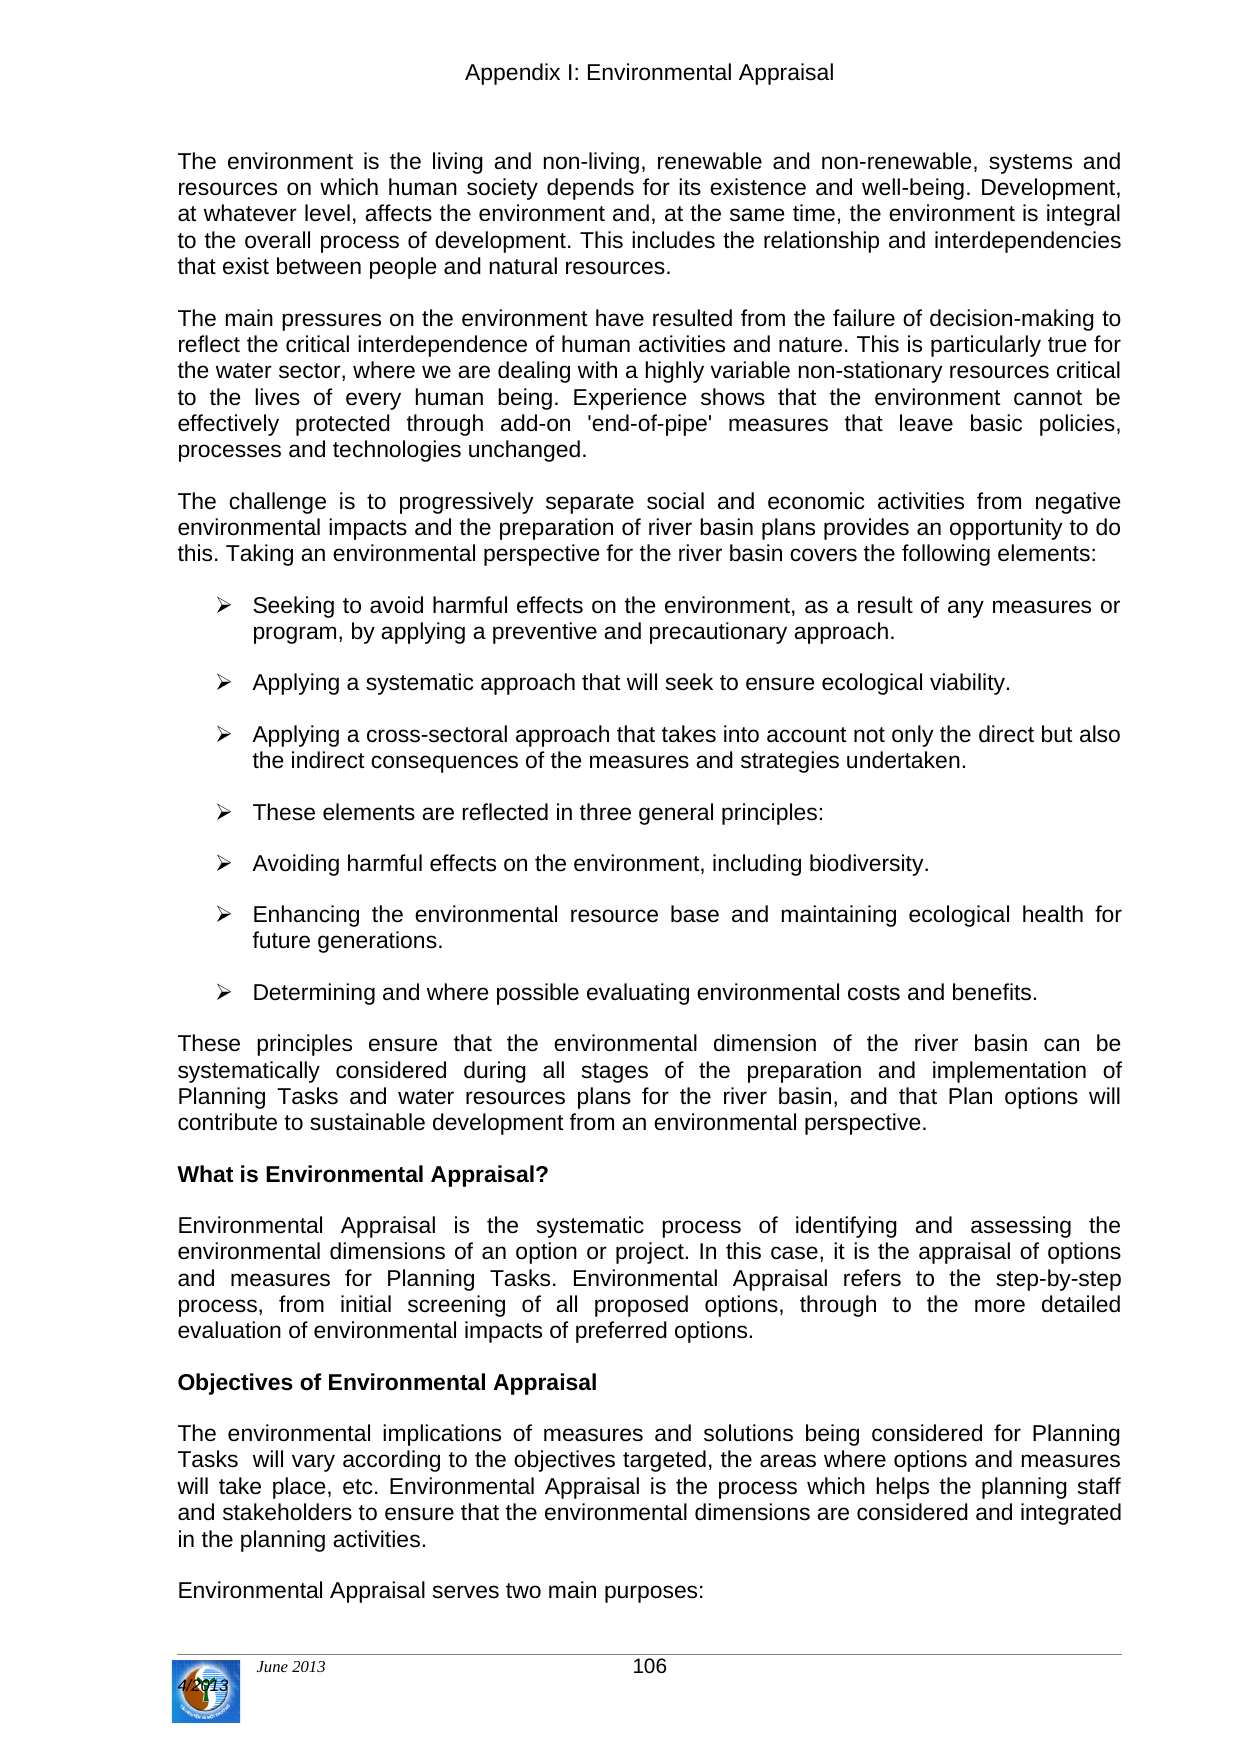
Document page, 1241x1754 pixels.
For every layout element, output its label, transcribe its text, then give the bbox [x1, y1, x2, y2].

list Enhancing the environmental resource base and maintaining ecological health for future generations. [215, 901, 1122, 954]
list Determining and where possible evaluating environmental costs and benefits. [215, 979, 1122, 1005]
list Seeking to avoid harmful effects on the environment, as a result of any measures or program, by applying a preventive and precautionary approach. [215, 592, 1122, 644]
picture [171, 1660, 241, 1723]
text Environmental Appraisal serves two main purposes: [177, 1577, 1122, 1603]
text The main pressures on the environment have resulted from the failure of decision-making to reflect the critical interdependence of human activities and nature. This is particularly true for the water sector, where we are dealing with a highly variable non-stationary resources critical to the lives of every human being. Experience shows that the environment cannot be effectively protected through add-on 'end-of-pipe' measures that leave basic policies, processes and technologies unchanged. [177, 304, 1122, 463]
text The challenge is to progressively separate social and economic activities from negative environmental impacts and the preparation of river basin plans provides an opportunity to do this. Taking an environmental perspective for the river basin covers the following elements: [177, 488, 1122, 567]
list These elements are reflected in three general principles: [215, 798, 1122, 825]
list Avoiding harmful effects on the environment, including biodiversity. [215, 850, 1122, 876]
list Applying a systematic approach that will seek to ensure ecological viability. [215, 669, 1122, 696]
text Environmental Appraisal is the systematic process of identifying and assessing the environmental dimensions of an option or project. In this case, it is the appraisal of options and measures for Planning Tasks. Environmental Appraisal refers to the step-by-step process, from initial screening of all proposed options, through to the more detailed evaluation of environmental impacts of preferred options. [177, 1212, 1122, 1344]
text The environment is the living and non-living, renewable and non-renewable, systems and resources on which human society depends for its existence and well-being. Development, at whatever level, affects the environment and, at the same time, the environment is integral to the overall process of development. This includes the relationship and interdependencies that exist between people and natural resources. [177, 148, 1122, 279]
text What is Environmental Appraisal? [177, 1161, 1122, 1187]
list Applying a cross-sectoral approach that takes into account not only the direct but also the indirect consequences of the measures and strategies undertaken. [215, 721, 1122, 773]
text The environmental implications of measures and solutions being considered for Planning Tasks will vary according to the objectives targeted, the areas where options and measures will take place, etc. Environmental Appraisal is the process which helps the planning staff and stakeholders to ensure that the environmental dimensions are considered and integrated in the planning activities. [177, 1420, 1122, 1552]
text Objectives of Environmental Appraisal [177, 1369, 1122, 1395]
text These principles ensure that the environmental dimension of the river basin can be systematically considered during all stages of the preparation and implementation of Planning Tasks and water resources plans for the river basin, and that Plan options will contribute to sustainable development from an environmental perspective. [177, 1030, 1122, 1136]
